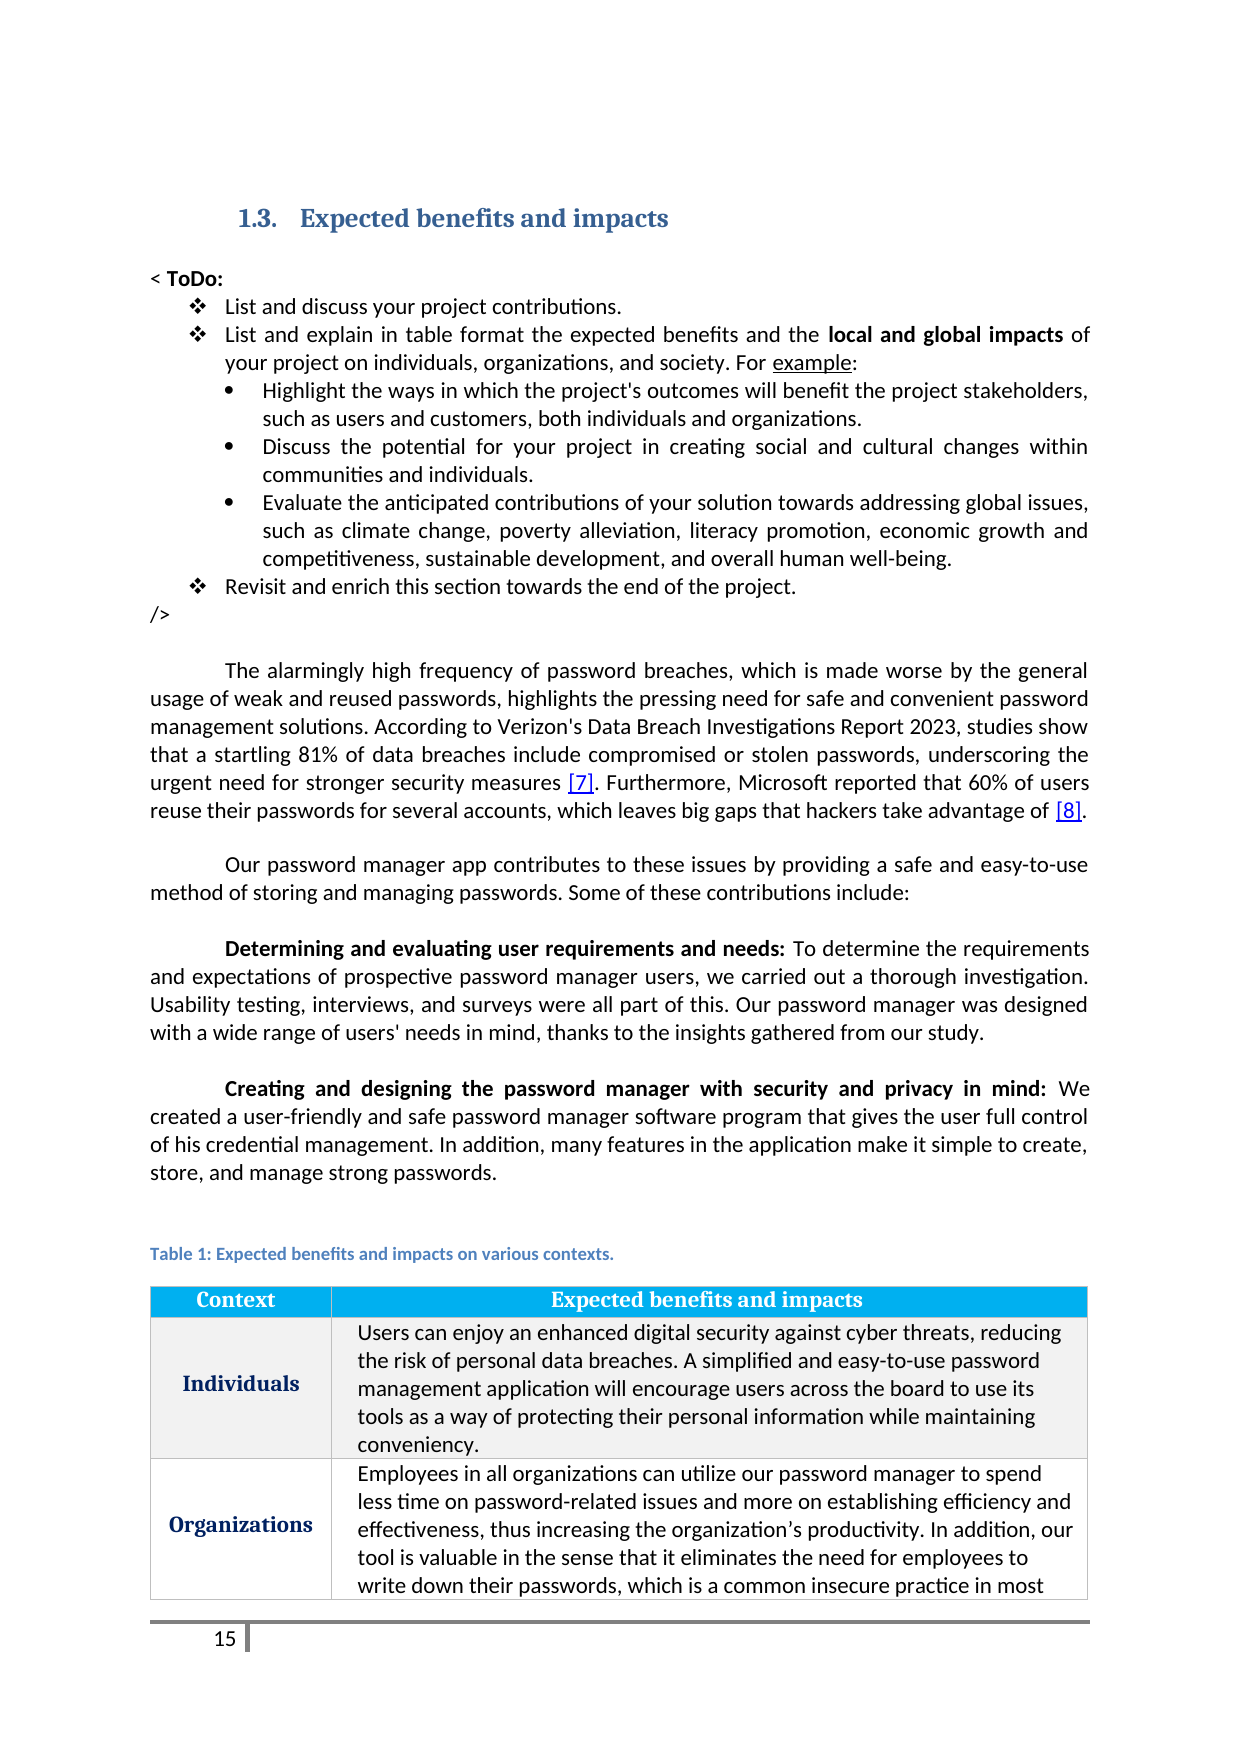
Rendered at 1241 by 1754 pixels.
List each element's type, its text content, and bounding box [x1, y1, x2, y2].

text Determining and evaluating user requirements and needs: To determine the requirements and expectations of prospective password manager users, we carried out a thorough investigation. Usability testing, interviews, and surveys were all part of this. Our password manager was designed with a wide range of users' needs in mind, thanks to the insights gathered from our study. [150, 934, 1090, 1046]
list Highlight the ways in which the project's outcomes will benefit the project stakeholders, such as users and customers, both individuals and organizations. [225, 376, 1090, 432]
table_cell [332, 1459, 1087, 1599]
list Discuss the potential for your project in creating social and cultural changes within communities and individuals. [225, 432, 1090, 488]
table_cell Individuals [151, 1318, 331, 1458]
table_header Expected benefits and impacts [332, 1287, 1087, 1317]
subtitle Expected benefits and impacts [239, 203, 1090, 234]
text /> [150, 600, 1090, 628]
table_cell Organizations [151, 1459, 331, 1599]
list List and explain in table format the expected benefits and the local and global impacts of your project on individuals, organizations, and society. For example: [187, 320, 1090, 376]
list List and discuss your project contributions. [187, 292, 1090, 320]
table_header Context [151, 1287, 331, 1317]
list Revisit and enrich this section towards the end of the project. [187, 572, 1090, 600]
text < ToDo: [150, 264, 1090, 292]
list Evaluate the anticipated contributions of your solution towards addressing global issues, such as climate change, poverty alleviation, literacy promotion, economic growth and competitiveness, sustainable development, and overall human well-being. [225, 488, 1090, 572]
table_cell Users can enjoy an enhanced digital security against cyber threats, reducing the risk of personal data breaches. A simplified and easy-to-use password management application will encourage users across the board to use its tools as a way of protecting their personal information while maintaining conveniency. [332, 1318, 1087, 1458]
text Our password manager app contributes to these issues by providing a safe and easy-to-use method of storing and managing passwords. Some of these contributions include: [150, 850, 1090, 906]
text Creating and designing the password manager with security and privacy in mind: We created a user-friendly and safe password manager software program that gives the user full control of his credential management. In addition, many features in the application make it simple to create, store, and manage strong passwords. [150, 1074, 1090, 1186]
text The alarmingly high frequency of password breaches, which is made worse by the general usage of weak and reused passwords, highlights the pressing need for safe and convenient password management solutions. According to Verizon's Data Breach Investigations Report 2023, studies show that a startling 81% of data breaches include compromised or stolen passwords, underscoring the urgent need for stronger security measures [7]. Furthermore, Microsoft reported that 60% of users reuse their passwords for several accounts, which leaves big gaps that hackers take advantage of [8]. [150, 656, 1090, 824]
